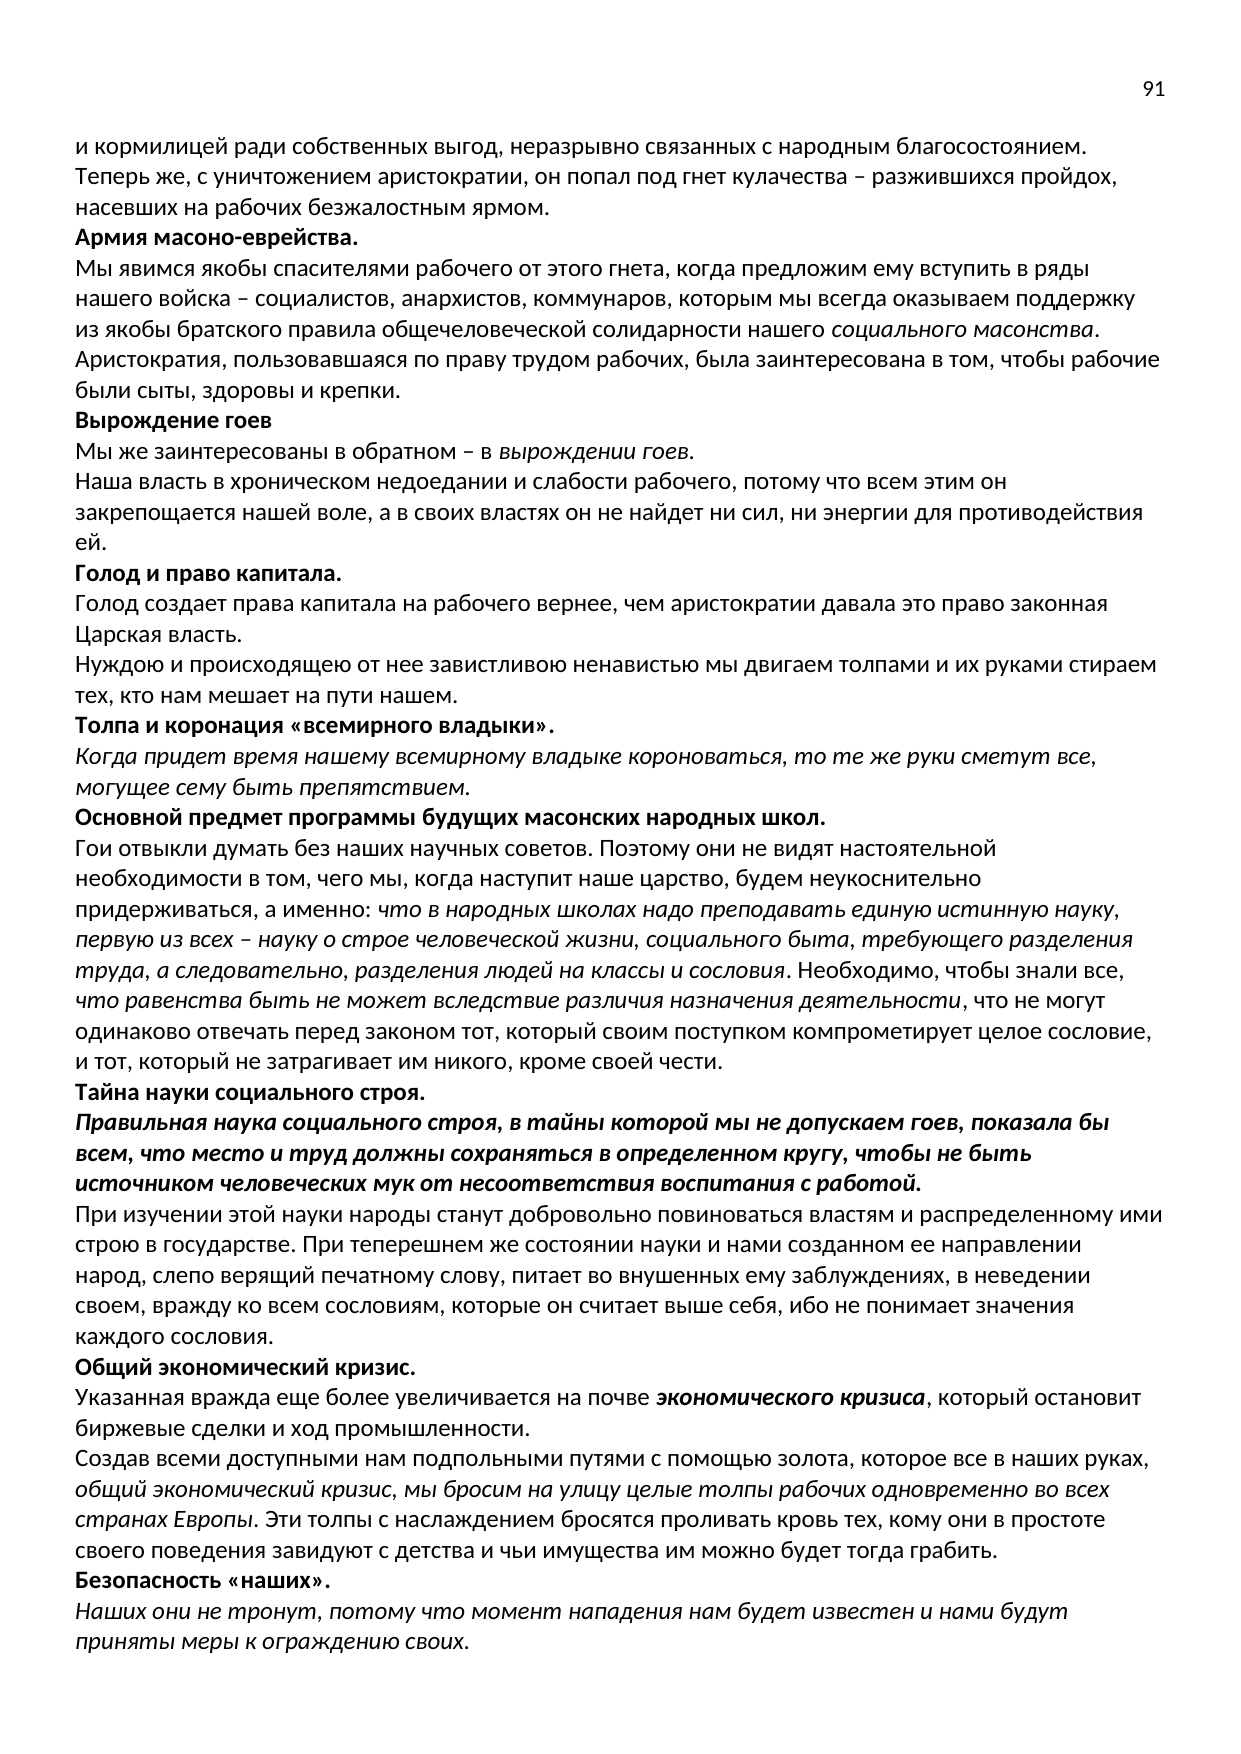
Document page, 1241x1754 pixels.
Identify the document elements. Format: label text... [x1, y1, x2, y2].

text Вырождение гоев [75, 404, 1165, 435]
text Нуждою и происходящею от нее завистливою ненавистью мы двигаем толпами и их руками стираем тех, кто нам мешает на пути нашем. [75, 649, 1165, 710]
text При изучении этой науки народы станут добровольно повиноваться властям и распределенному ими строю в государстве. При теперешнем же состоянии науки и нами созданном ее направлении [75, 1198, 1165, 1259]
text Создав всеми доступными нам подпольными путями с помощью золота, которое все в наших руках, общий экономический кризис, мы бросим на улицу целые толпы рабочих одновременно во всех странах Европы. Эти толпы с наслаждением бросятся проливать кровь тех, кому они в простоте своего поведения завидуют с детства и чьи имущества им можно будет тогда грабить. [75, 1442, 1165, 1564]
text Толпа и коронация «всемирного владыки». [75, 710, 1165, 740]
text Мы же заинтересованы в обратном – в вырождении гоев. [75, 435, 1165, 466]
text Общий экономический кризис. [75, 1351, 1165, 1381]
text Правильная наука социального строя, в тайны которой мы не допускаем гоев, показала бы всем, что место и труд должны сохраняться в определенном кругу, чтобы не быть источником человеческих мук от несоответствия воспитания с работой. [75, 1106, 1165, 1198]
text Тайна науки социального строя. [75, 1076, 1165, 1106]
text Голод и право капитала. [75, 557, 1165, 588]
text Мы явимся якобы спасителями рабочего от этого гнета, когда предложим ему вступить в ряды нашего войска – социалистов, анархистов, коммунаров, которым мы всегда оказываем поддержку из якобы братского правила общечеловеческой солидарности нашего социального масонства. Аристократия, пользовавшаяся по праву трудом рабочих, была заинтересована в том, чтобы рабочие [75, 252, 1165, 374]
text и кормилицей ради собственных выгод, неразрывно связанных с народным благосостоянием. Теперь же, с уничтожением аристократии, он попал под гнет кулачества – разжившихся пройдох, насевших на рабочих безжалостным ярмом. [75, 130, 1165, 221]
text Когда придет время нашему всемирному владыке короноваться, то те же руки сметут все, могущее сему быть препятствием. [75, 740, 1165, 801]
text Голод создает права капитала на рабочего вернее, чем аристократии давала это право законная Царская власть. [75, 588, 1165, 649]
text Указанная вражда еще более увеличивается на почве экономического кризиса, который остановит биржевые сделки и ход промышленности. [75, 1381, 1165, 1442]
text Основной предмет программы будущих масонских народных школ. [75, 801, 1165, 832]
text Армия масоно-еврейства. [75, 221, 1165, 252]
text Гои отвыкли думать без наших научных советов. Поэтому они не видят настоятельной необходимости в том, чего мы, когда наступит наше царство, будем неукоснительно придерживаться, а именно: что в народных школах надо преподавать единую истинную науку, первую из всех – науку о строе человеческой жизни, социального быта, требующего разделения труда, а следовательно, разделения людей на классы и сословия. Необходимо, чтобы знали все, что равенства быть не может вследствие различия назначения деятельности, что не могут одинаково отвечать перед законом тот, который своим поступком компрометирует целое сословие, и тот, который не затрагивает им никого, кроме своей чести. [75, 832, 1165, 1076]
text народ, слепо верящий печатному слову, питает во внушенных ему заблуждениях, в неведении своем, вражду ко всем сословиям, которые он считает выше себя, ибо не понимает значения каждого сословия. [75, 1259, 1165, 1351]
text были сыты, здоровы и крепки. [75, 374, 1165, 404]
text Наших они не тронут, потому что момент нападения нам будет известен и нами будут приняты меры к ограждению своих. [75, 1595, 1165, 1656]
text Наша власть в хроническом недоедании и слабости рабочего, потому что всем этим он закрепощается нашей воле, а в своих властях он не найдет ни сил, ни энергии для противодействия ей. [75, 466, 1165, 557]
text Безопасность «наших». [75, 1564, 1165, 1595]
